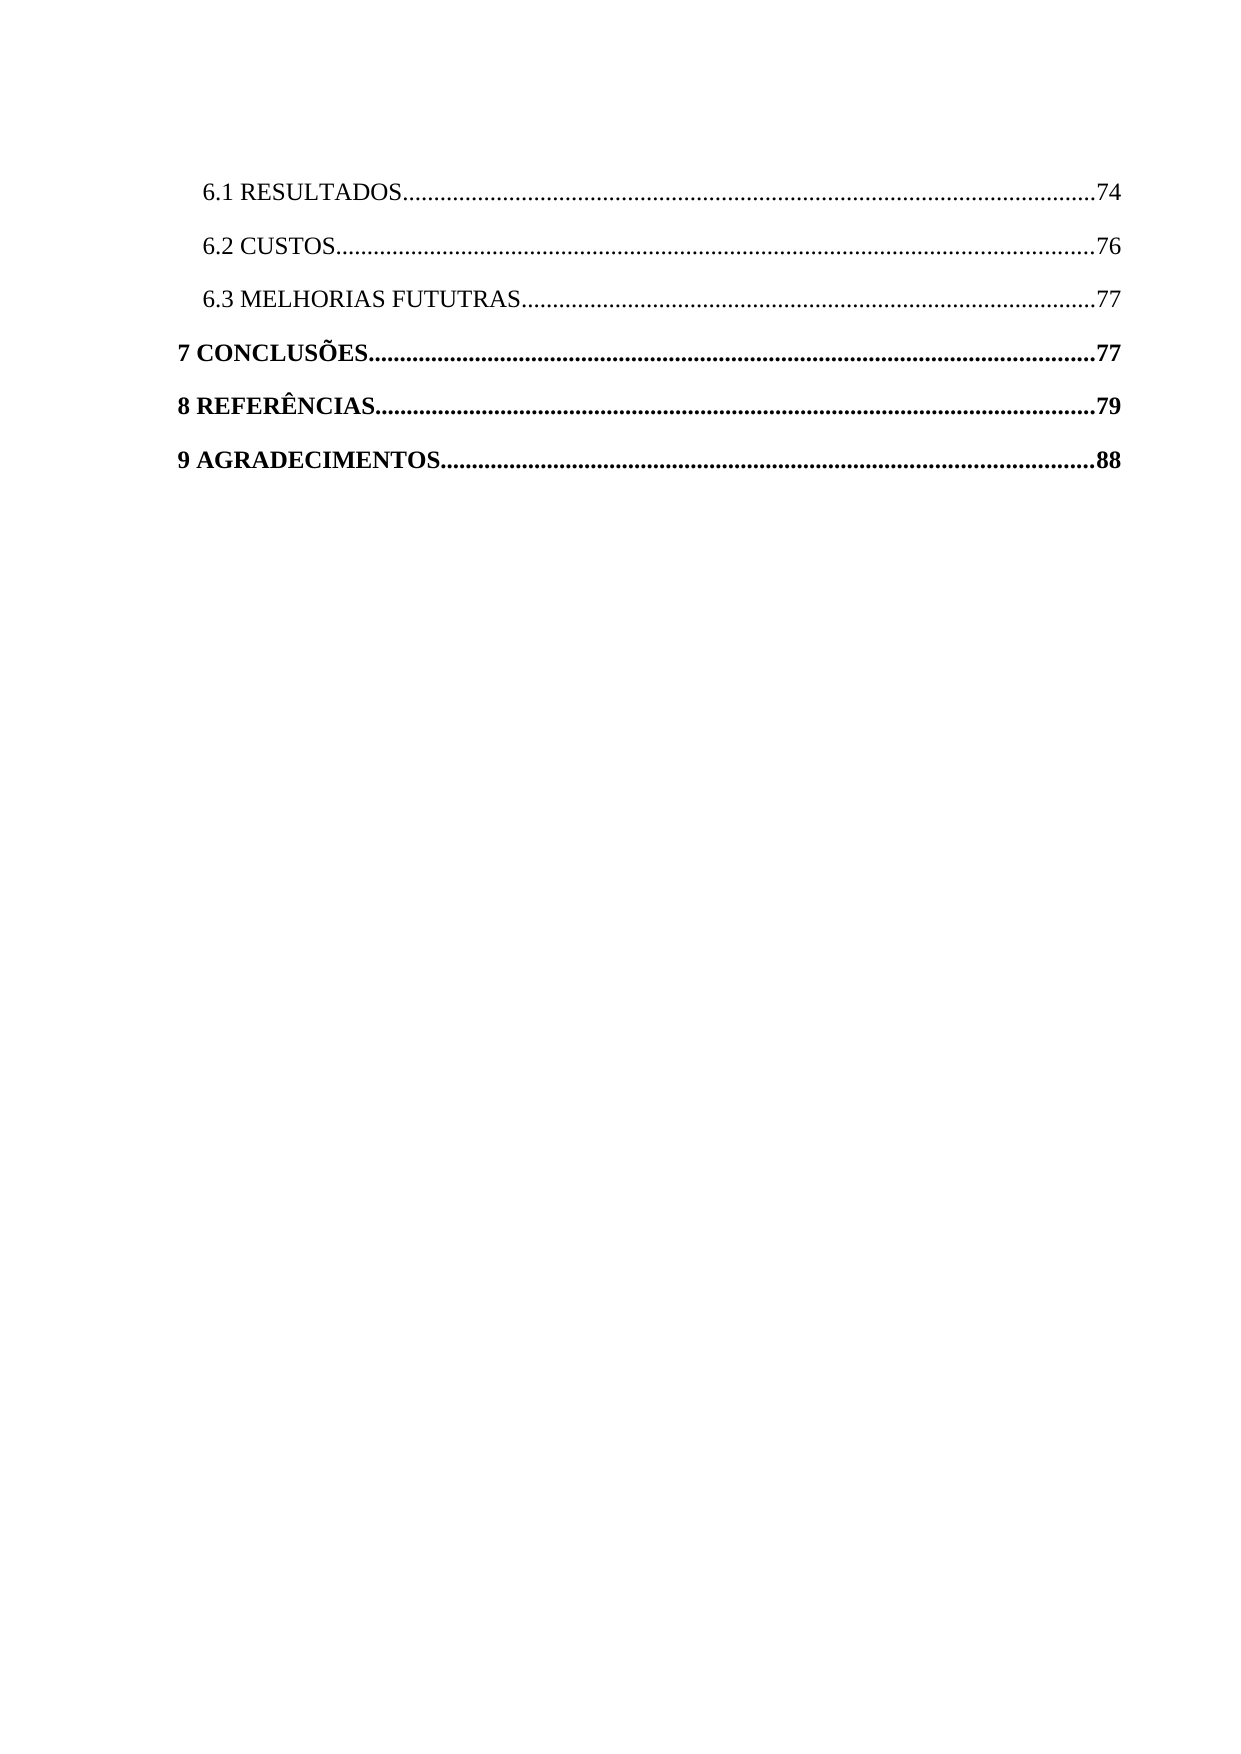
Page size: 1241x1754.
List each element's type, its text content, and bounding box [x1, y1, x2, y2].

text 9 AGRADECIMENTOS 88 [177, 445, 1122, 474]
text 6.3 MELHORIAS FUTUTRAS 77 [202, 284, 1122, 313]
text 8 REFERÊNCIAS 79 [177, 391, 1122, 420]
text 6.1 RESULTADOS 74 [202, 177, 1122, 206]
text 7 CONCLUSÕES 77 [177, 338, 1122, 367]
text 6.2 CUSTOS 76 [202, 231, 1122, 259]
